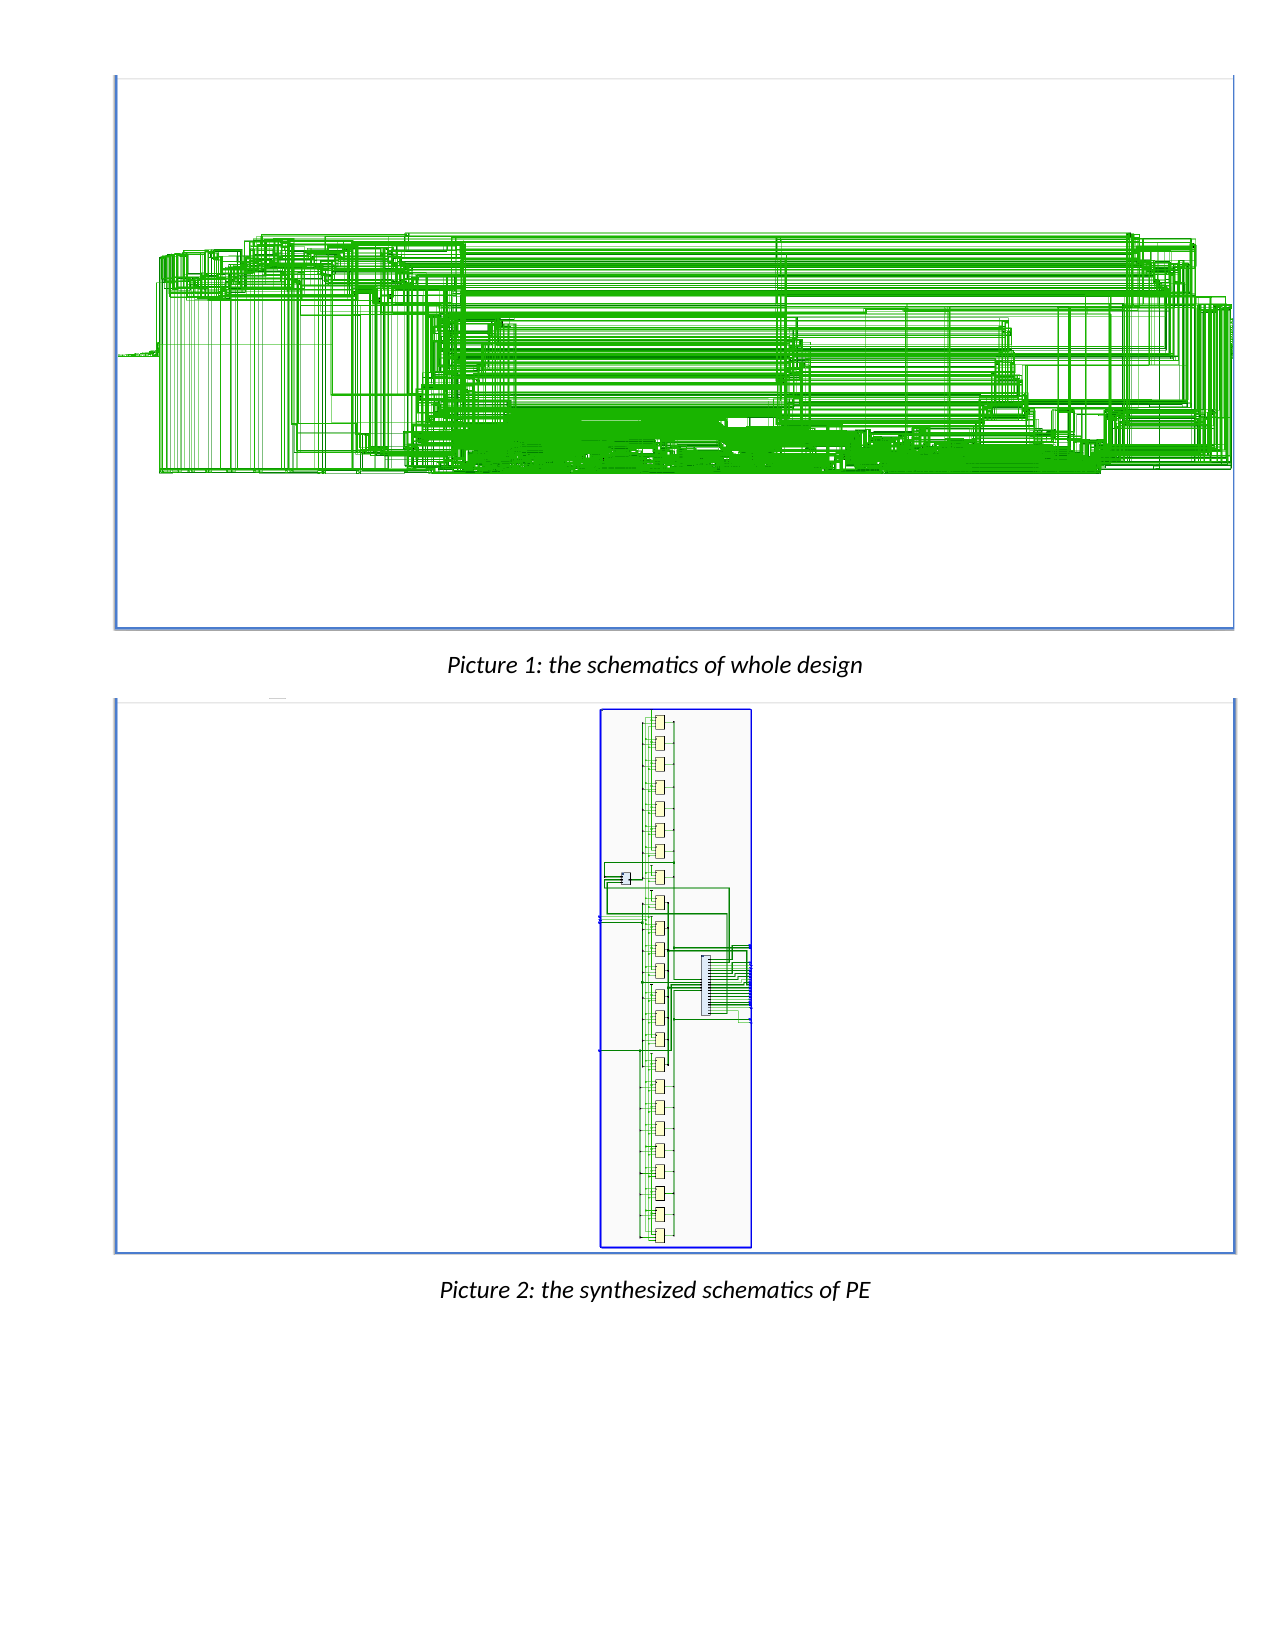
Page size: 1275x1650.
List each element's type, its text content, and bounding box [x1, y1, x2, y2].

text Picture 1: the schematics of whole design [112, 649, 1200, 679]
text Picture 2: the synthesized schematics of PE [112, 1274, 1200, 1304]
picture [112, 75, 1235, 631]
picture [112, 698, 1238, 1255]
